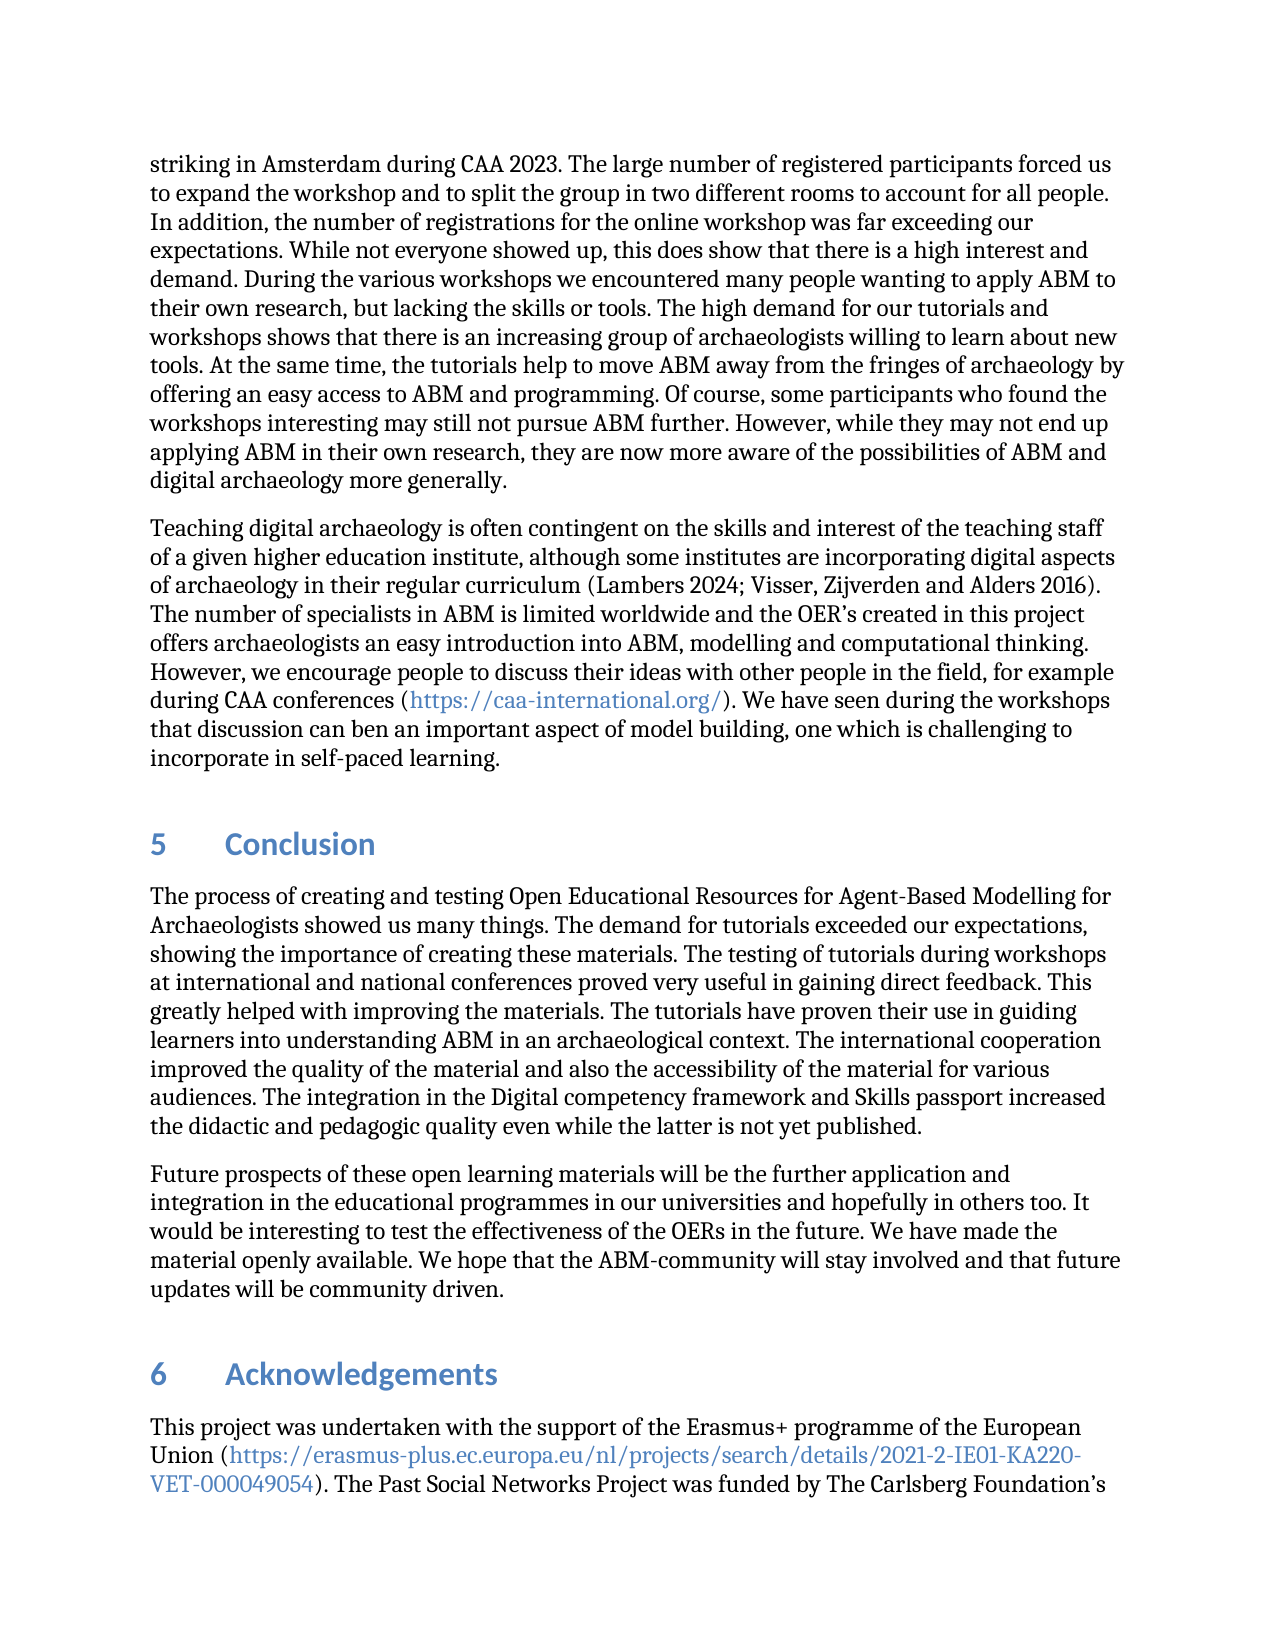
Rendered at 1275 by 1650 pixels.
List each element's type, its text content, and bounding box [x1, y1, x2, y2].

subtitle 6 Acknowledgements [150, 1353, 1125, 1394]
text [150, 1413, 1125, 1499]
text The process of creating and testing Open Educational Resources for Agent-Based Modelling for Archaeologists showed us many things. The demand for tutorials exceeded our expectations, showing the importance of creating these materials. The testing of tutorials during workshops at international and national conferences proved very useful in gaining direct feedback. This greatly helped with improving the materials. The tutorials have proven their use in guiding learners into understanding ABM in an archaeological context. The international cooperation improved the quality of the material and also the accessibility of the material for various audiences. The integration in the Digital competency framework and Skills passport increased the didactic and pedagogic quality even while the latter is not yet published. [150, 882, 1125, 1141]
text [150, 150, 1125, 495]
text Teaching digital archaeology is often contingent on the skills and interest of the teaching staff of a given higher education institute, although some institutes are incorporating digital aspects of archaeology in their regular curriculum (Lambers 2024; Visser, Zijverden and Alders 2016). The number of specialists in ABM is limited worldwide and the OER’s created in this project offers archaeologists an easy introduction into ABM, modelling and computational thinking. However, we encourage people to discuss their ideas with other people in the field, for example during CAA conferences (https://caa-international.org/). We have seen during the workshops that discussion can ben an important aspect of model building, one which is challenging to incorporate in self-paced learning. [150, 514, 1125, 772]
text Future prospects of these open learning materials will be the further application and integration in the educational programmes in our universities and hopefully in others too. It would be interesting to test the effectiveness of the OERs in the future. We have made the material openly available. We hope that the ABM-community will stay involved and that future updates will be community driven. [150, 1159, 1125, 1303]
subtitle 5 Conclusion [150, 822, 1125, 863]
